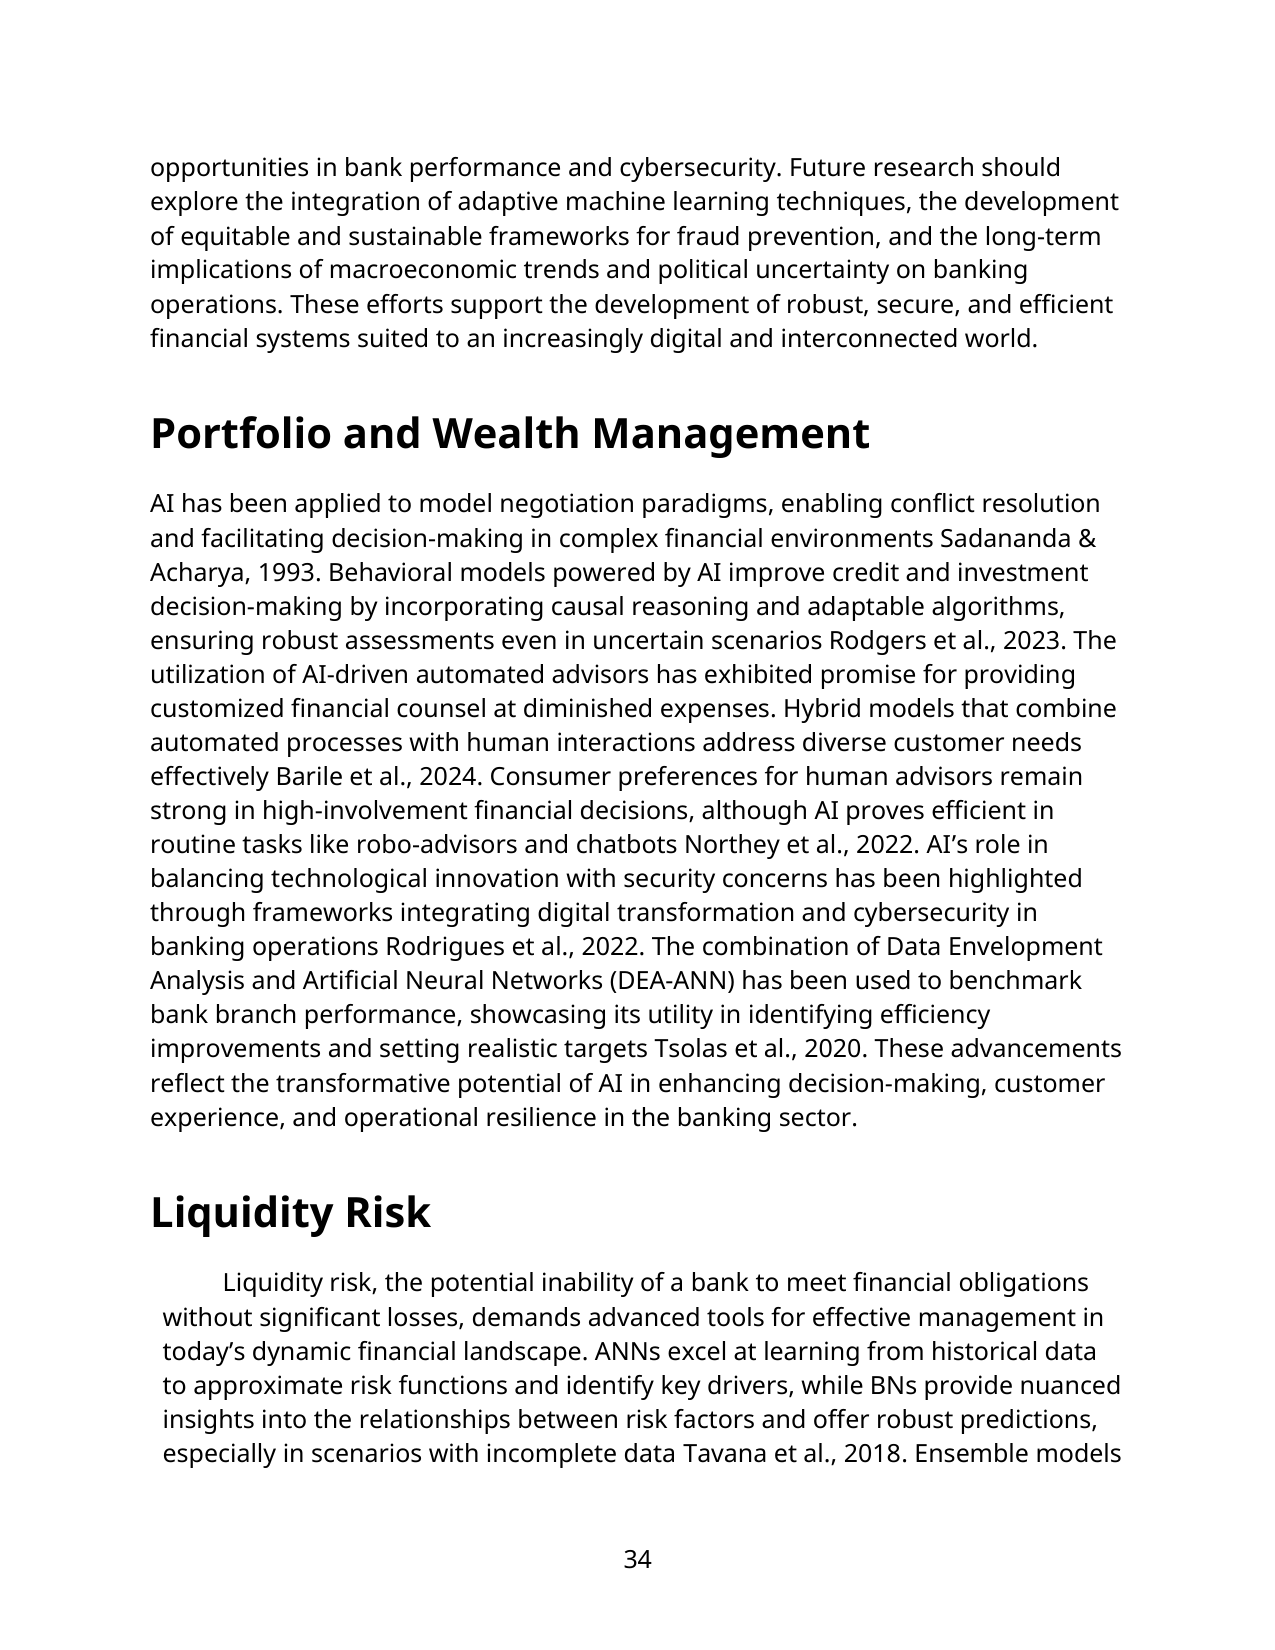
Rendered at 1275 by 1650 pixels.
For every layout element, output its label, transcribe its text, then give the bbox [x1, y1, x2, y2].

text Liquidity Risk [150, 1183, 1125, 1240]
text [162, 1265, 1125, 1469]
text Portfolio and Wealth Management [150, 404, 1125, 461]
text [150, 150, 1125, 354]
text AI has been applied to model negotiation paradigms, enabling conflict resolution and facilitating decision-making in complex financial environments Sadananda & Acharya, 1993. Behavioral models powered by AI improve credit and investment decision-making by incorporating causal reasoning and adaptable algorithms, ensuring robust assessments even in uncertain scenarios Rodgers et al., 2023. The utilization of AI-driven automated advisors has exhibited promise for providing customized financial counsel at diminished expenses. Hybrid models that combine automated processes with human interactions address diverse customer needs effectively Barile et al., 2024. Consumer preferences for human advisors remain strong in high-involvement financial decisions, although AI proves efficient in routine tasks like robo-advisors and chatbots Northey et al., 2022. AI’s role in balancing technological innovation with security concerns has been highlighted through frameworks integrating digital transformation and cybersecurity in banking operations Rodrigues et al., 2022. The combination of Data Envelopment Analysis and Artificial Neural Networks (DEA-ANN) has been used to benchmark bank branch performance, showcasing its utility in identifying efficiency improvements and setting realistic targets Tsolas et al., 2020. These advancements reflect the transformative potential of AI in enhancing decision-making, customer experience, and operational resilience in the banking sector. [150, 486, 1125, 1133]
